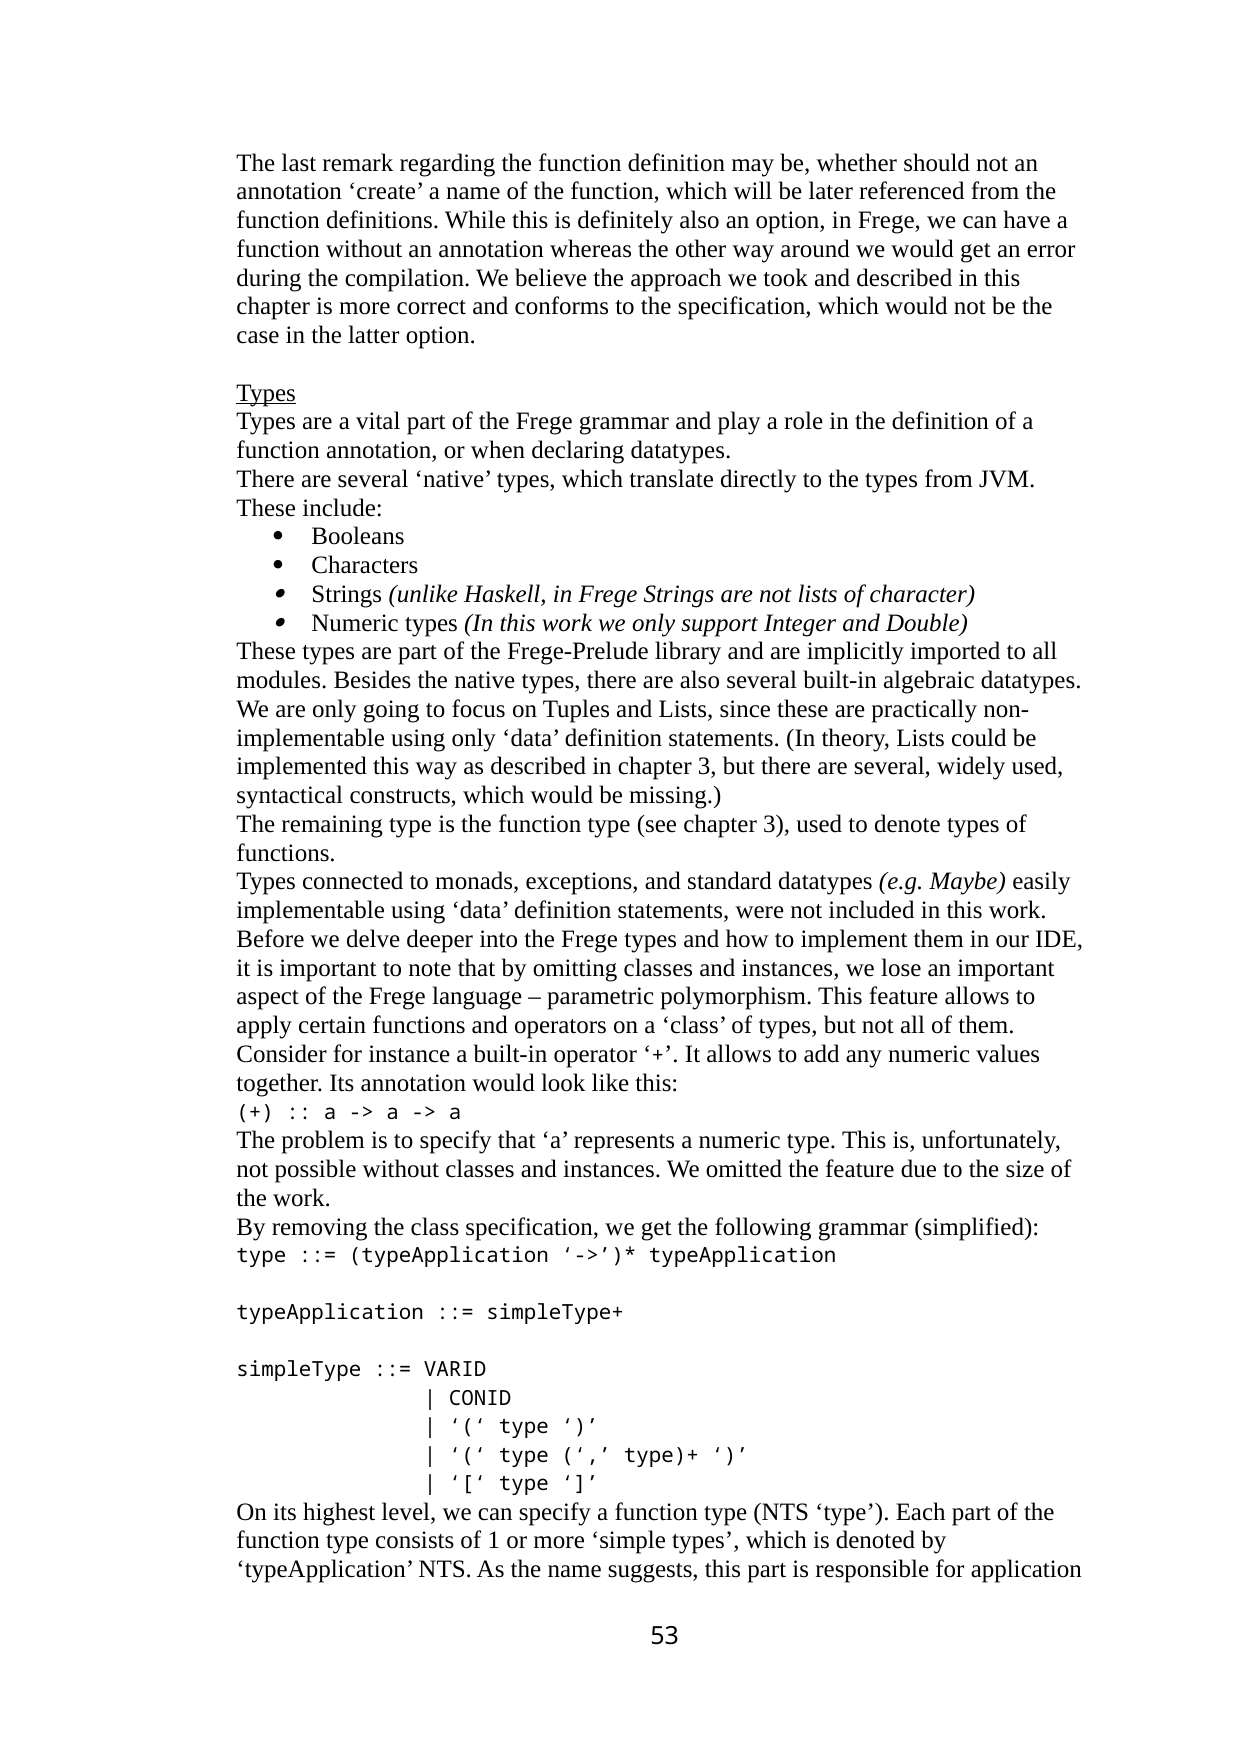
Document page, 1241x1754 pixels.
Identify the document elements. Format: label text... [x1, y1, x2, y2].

text | ‘(‘ type ‘)’ [236, 1411, 1092, 1440]
list Strings (unlike Haskell, in Frege Strings are not lists of character) [274, 579, 1092, 608]
text simpleType ::= VARID [236, 1354, 1092, 1383]
text By removing the class specification, we get the following grammar (simplified): [236, 1212, 1092, 1241]
text The last remark regarding the function definition may be, whether should not an annotation ‘create’ a name of the function, which will be later referenced from the function definitions. While this is definitely also an option, in Frege, we can have a function without an annotation whereas the other way around we would get an error during the compilation. We believe the approach we took and described in this chapter is more correct and conforms to the specification, which would not be the case in the latter option. [236, 148, 1092, 349]
text | ‘[‘ type ‘]’ [236, 1468, 1092, 1497]
list Characters [274, 550, 1092, 579]
text (+) :: a -> a -> a [236, 1097, 1092, 1126]
text | CONID [236, 1383, 1092, 1411]
text The remaining type is the function type (see chapter 3), used to denote types of functions. [236, 809, 1092, 866]
text Types connected to monads, exceptions, and standard datatypes (e.g. Maybe) easily implementable using ‘data’ definition statements, were not included in this work. [236, 866, 1092, 924]
text There are several ‘native’ types, which translate directly to the types from JVM. These include: [236, 464, 1092, 521]
text These types are part of the Frege-Prelude library and are implicitly imported to all modules. Besides the native types, there are also several built-in algebraic datatypes. We are only going to focus on Tuples and Lists, since these are practically non-implementable using only ‘data’ definition statements. (In theory, Lists could be implemented this way as described in chapter 3, but there are several, widely used, syntactical constructs, which would be missing.) [236, 636, 1092, 809]
text The problem is to specify that ‘a’ represents a numeric type. This is, unfortunately, not possible without classes and instances. We omitted the feature due to the size of the work. [236, 1126, 1092, 1212]
text type ::= (typeApplication ‘->’)* typeApplication [236, 1241, 1092, 1269]
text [236, 1497, 1092, 1583]
text typeApplication ::= simpleType+ [236, 1297, 1092, 1326]
text Before we delve deeper into the Frege types and how to implement them in our IDE, it is important to note that by omitting classes and instances, we lose an important aspect of the Frege language – parametric polymorphism. This feature allows to apply certain functions and operators on a ‘class’ of types, but not all of them. Consider for instance a built-in operator ‘+’. It allows to add any numeric values together. Its annotation would look like this: [236, 924, 1092, 1097]
list Booleans [274, 521, 1092, 550]
text Types [236, 378, 1092, 406]
text Types are a vital part of the Frege grammar and play a role in the definition of a function annotation, or when declaring datatypes. [236, 406, 1092, 464]
text | ‘(‘ type (‘,’ type)+ ‘)’ [236, 1440, 1092, 1468]
list Numeric types (In this work we only support Integer and Double) [274, 608, 1092, 636]
